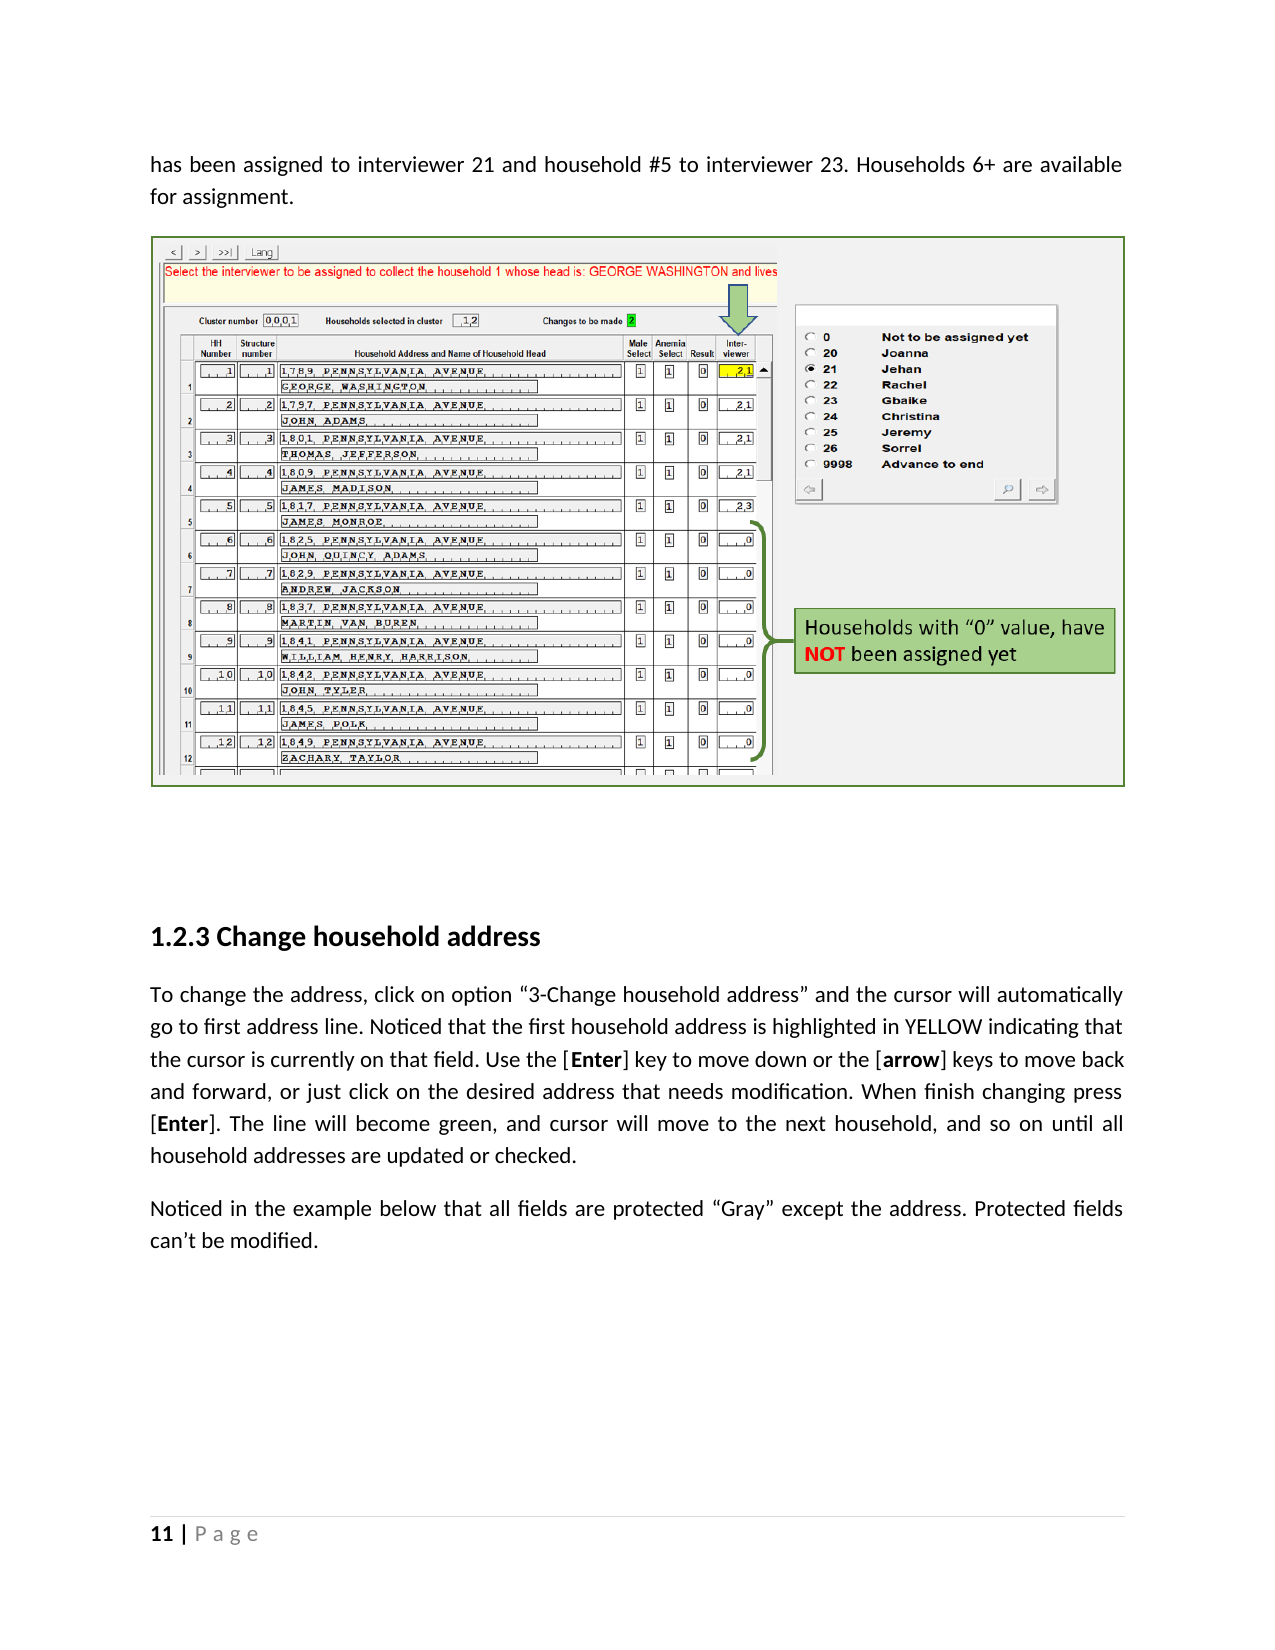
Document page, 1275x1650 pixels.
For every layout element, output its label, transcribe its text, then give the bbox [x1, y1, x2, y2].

text To change the address, click on option “3-Change household address” and the cursor will automatically go to first address line. Noticed that the first household address is highlighted in YELLOW indicating that the cursor is currently on that field. Use the [Enter] key to move down or the [arrow] keys to move back and forward, or just click on the desired address that needs modification. When finish changing press [Enter]. The line will become green, and cursor will move to the next household, and so on until all household addresses are updated or checked. [150, 980, 1125, 1169]
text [150, 150, 1125, 210]
text 1.2.3 Change household address [150, 918, 1125, 954]
text Noticed in the example below that all fields are protected “Gray” except the address. Protected fields can’t be modified. [150, 1194, 1125, 1254]
picture [150, 235, 1125, 788]
